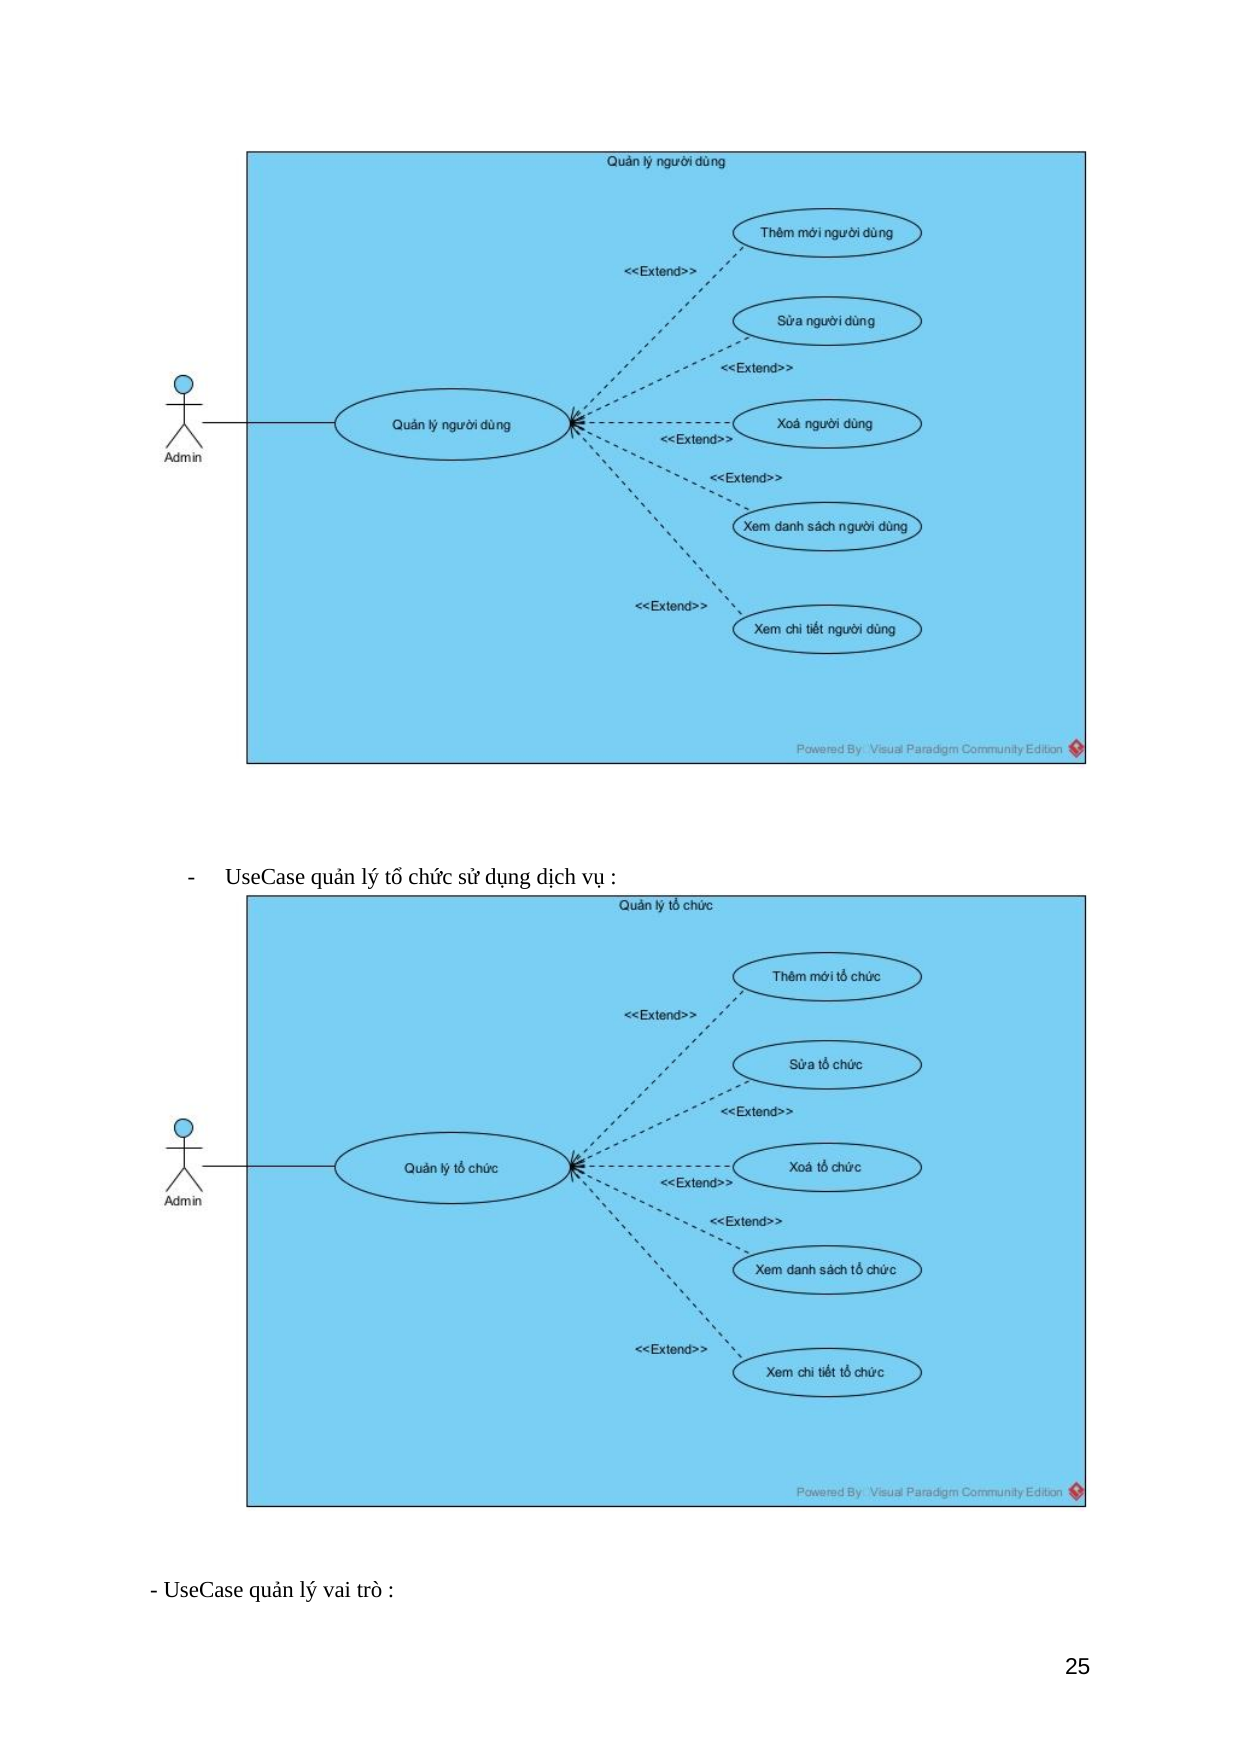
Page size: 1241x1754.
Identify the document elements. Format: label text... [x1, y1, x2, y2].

text - UseCase quản lý vai trò : [150, 1576, 1090, 1602]
list UseCase quản lý tổ chức sử dụng dịch vụ : [187, 863, 1090, 889]
picture [150, 893, 1091, 1512]
picture [150, 150, 1091, 769]
